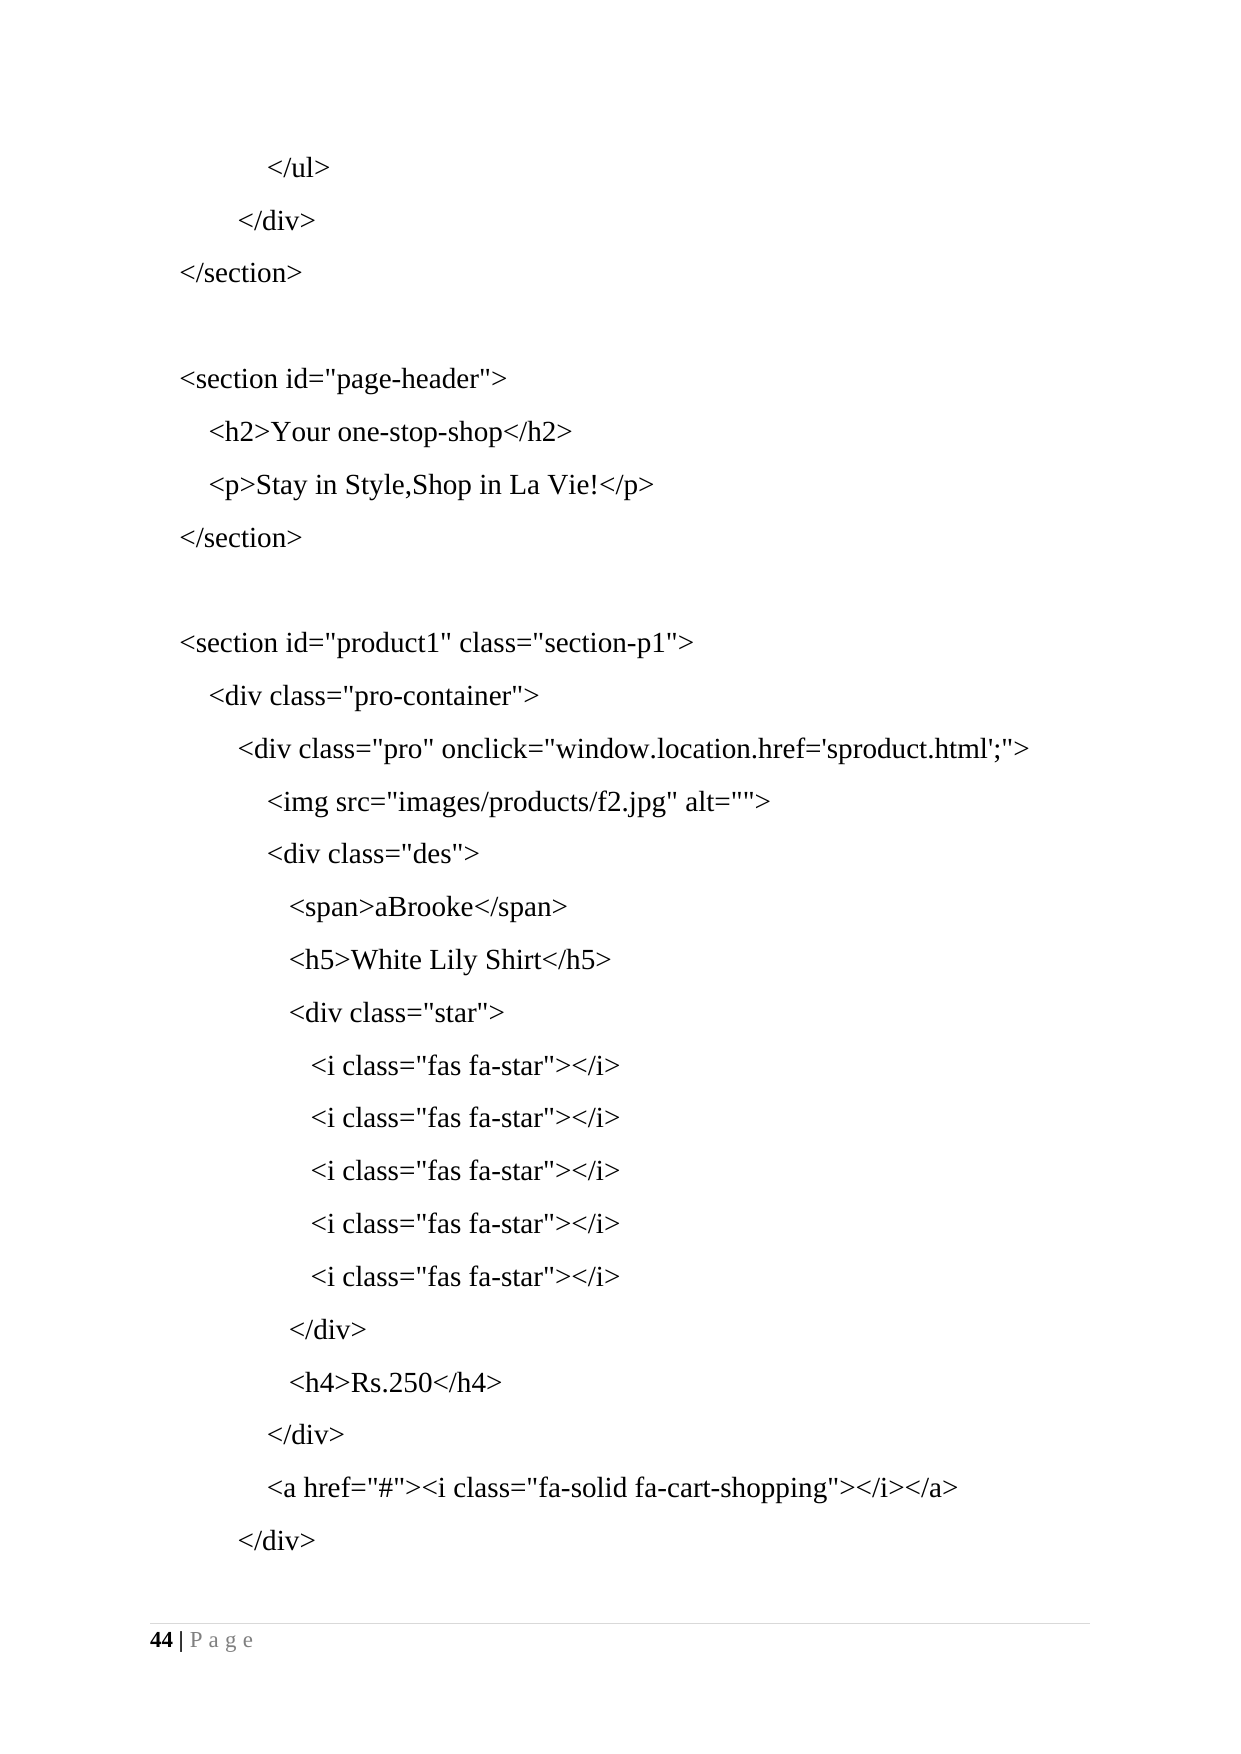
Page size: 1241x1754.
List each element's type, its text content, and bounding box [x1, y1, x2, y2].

text <a href="#"><i class="fa-solid fa-cart-shopping"></i></a> [150, 1470, 1090, 1504]
text </ul> [150, 150, 1090, 183]
text <section id="page-header"> [150, 361, 1090, 395]
text </div> [150, 203, 1090, 236]
text <div class="pro" onclick="window.location.href='sproduct.html';"> [150, 731, 1090, 764]
text </section> [150, 520, 1090, 553]
text </div> [150, 1523, 1090, 1557]
text <div class="star"> [150, 995, 1090, 1028]
text <i class="fas fa-star"></i> [150, 1153, 1090, 1187]
text <div class="des"> [150, 837, 1090, 870]
text <h4>Rs.250</h4> [150, 1365, 1090, 1398]
text <i class="fas fa-star"></i> [150, 1259, 1090, 1293]
text <h2>Your one-stop-shop</h2> [150, 414, 1090, 448]
text <i class="fas fa-star"></i> [150, 1048, 1090, 1081]
text <i class="fas fa-star"></i> [150, 1206, 1090, 1240]
text <img src="images/products/f2.jpg" alt=""> [150, 784, 1090, 817]
text <section id="product1" class="section-p1"> [150, 625, 1090, 659]
text <i class="fas fa-star"></i> [150, 1101, 1090, 1134]
text <p>Stay in Style,Shop in La Vie!</p> [150, 467, 1090, 500]
text <div class="pro-container"> [150, 678, 1090, 712]
text <h5>White Lily Shirt</h5> [150, 942, 1090, 976]
text </div> [150, 1417, 1090, 1451]
text </div> [150, 1312, 1090, 1345]
text <span>aBrooke</span> [150, 889, 1090, 923]
text </section> [150, 256, 1090, 289]
